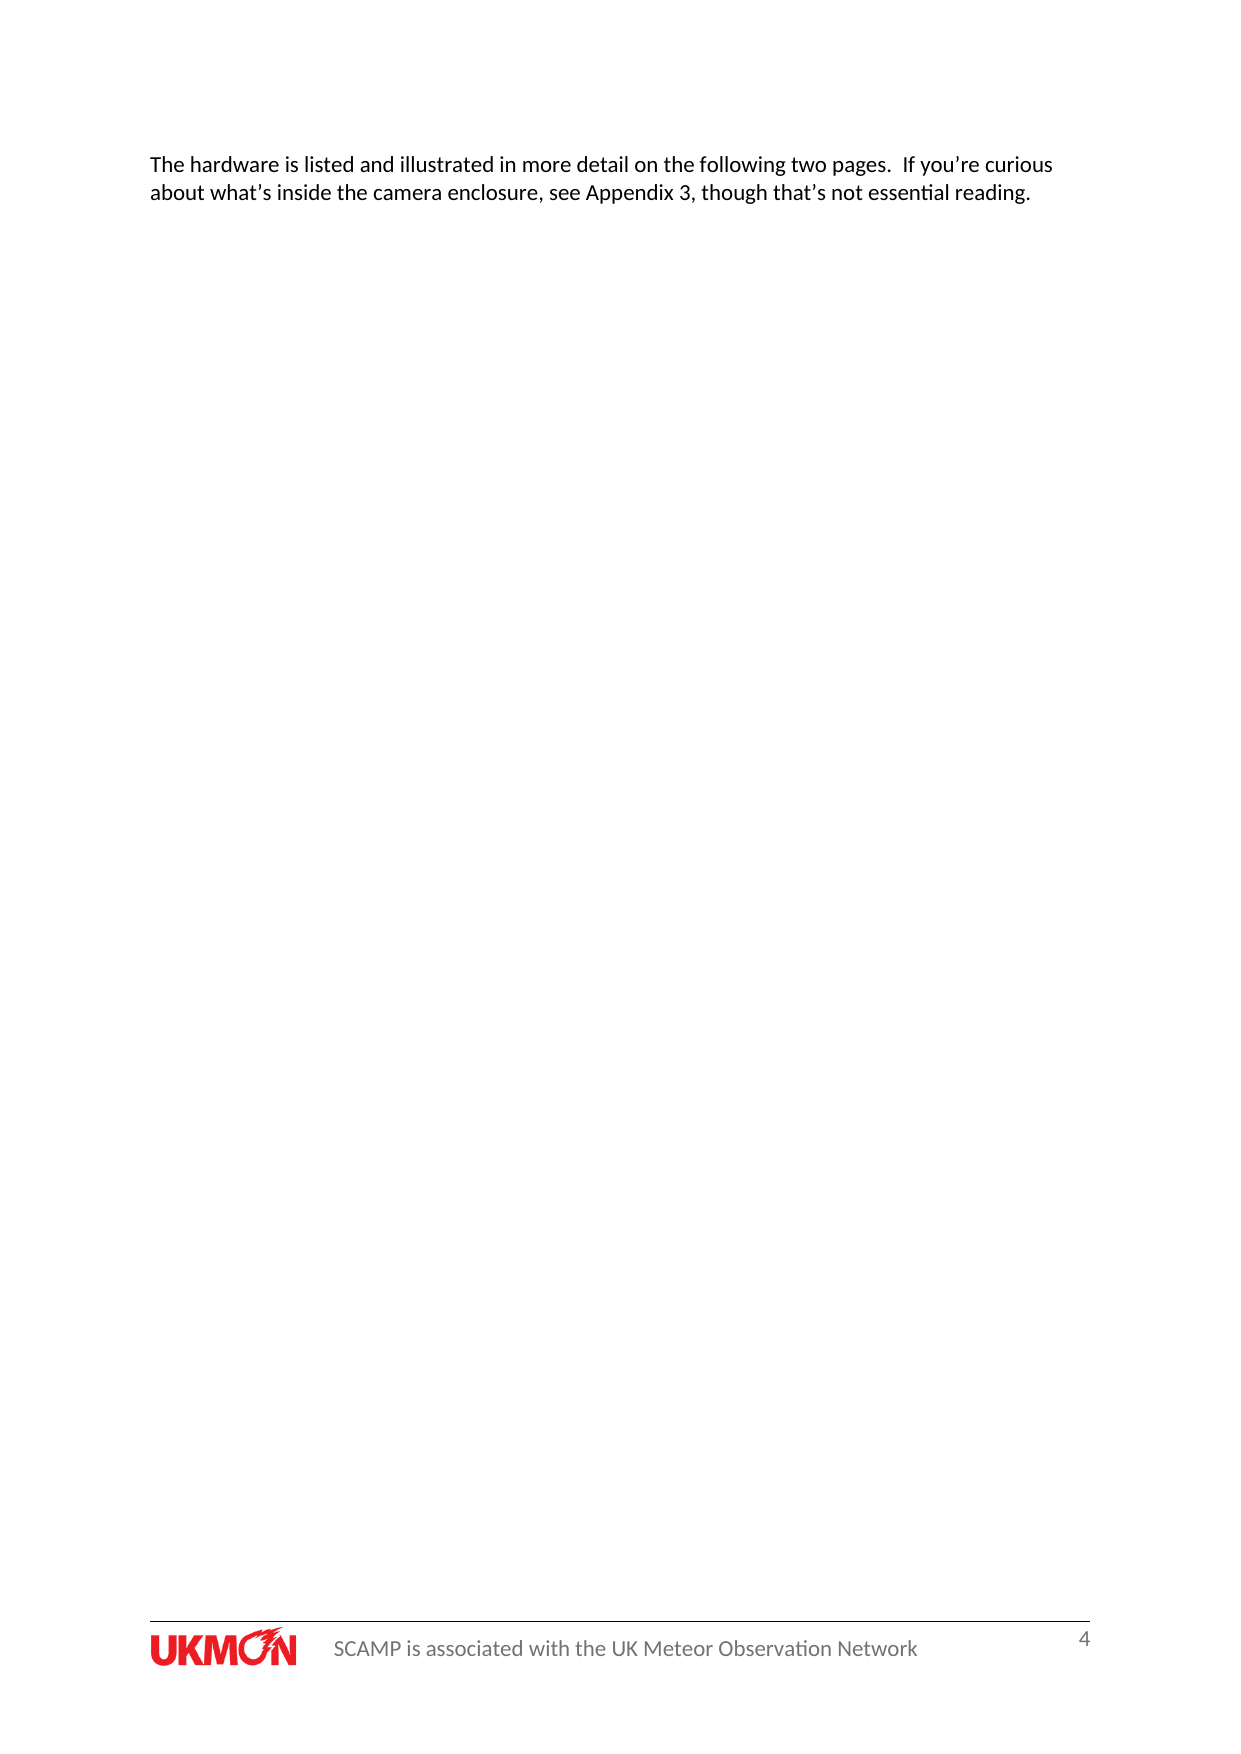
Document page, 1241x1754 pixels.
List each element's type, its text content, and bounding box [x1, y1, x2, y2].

text The hardware is listed and illustrated in more detail on the following two pages. If you’re curious about what’s inside the camera enclosure, see Appendix 3, though that’s not essential reading. [150, 150, 1090, 206]
picture [150, 1626, 297, 1666]
